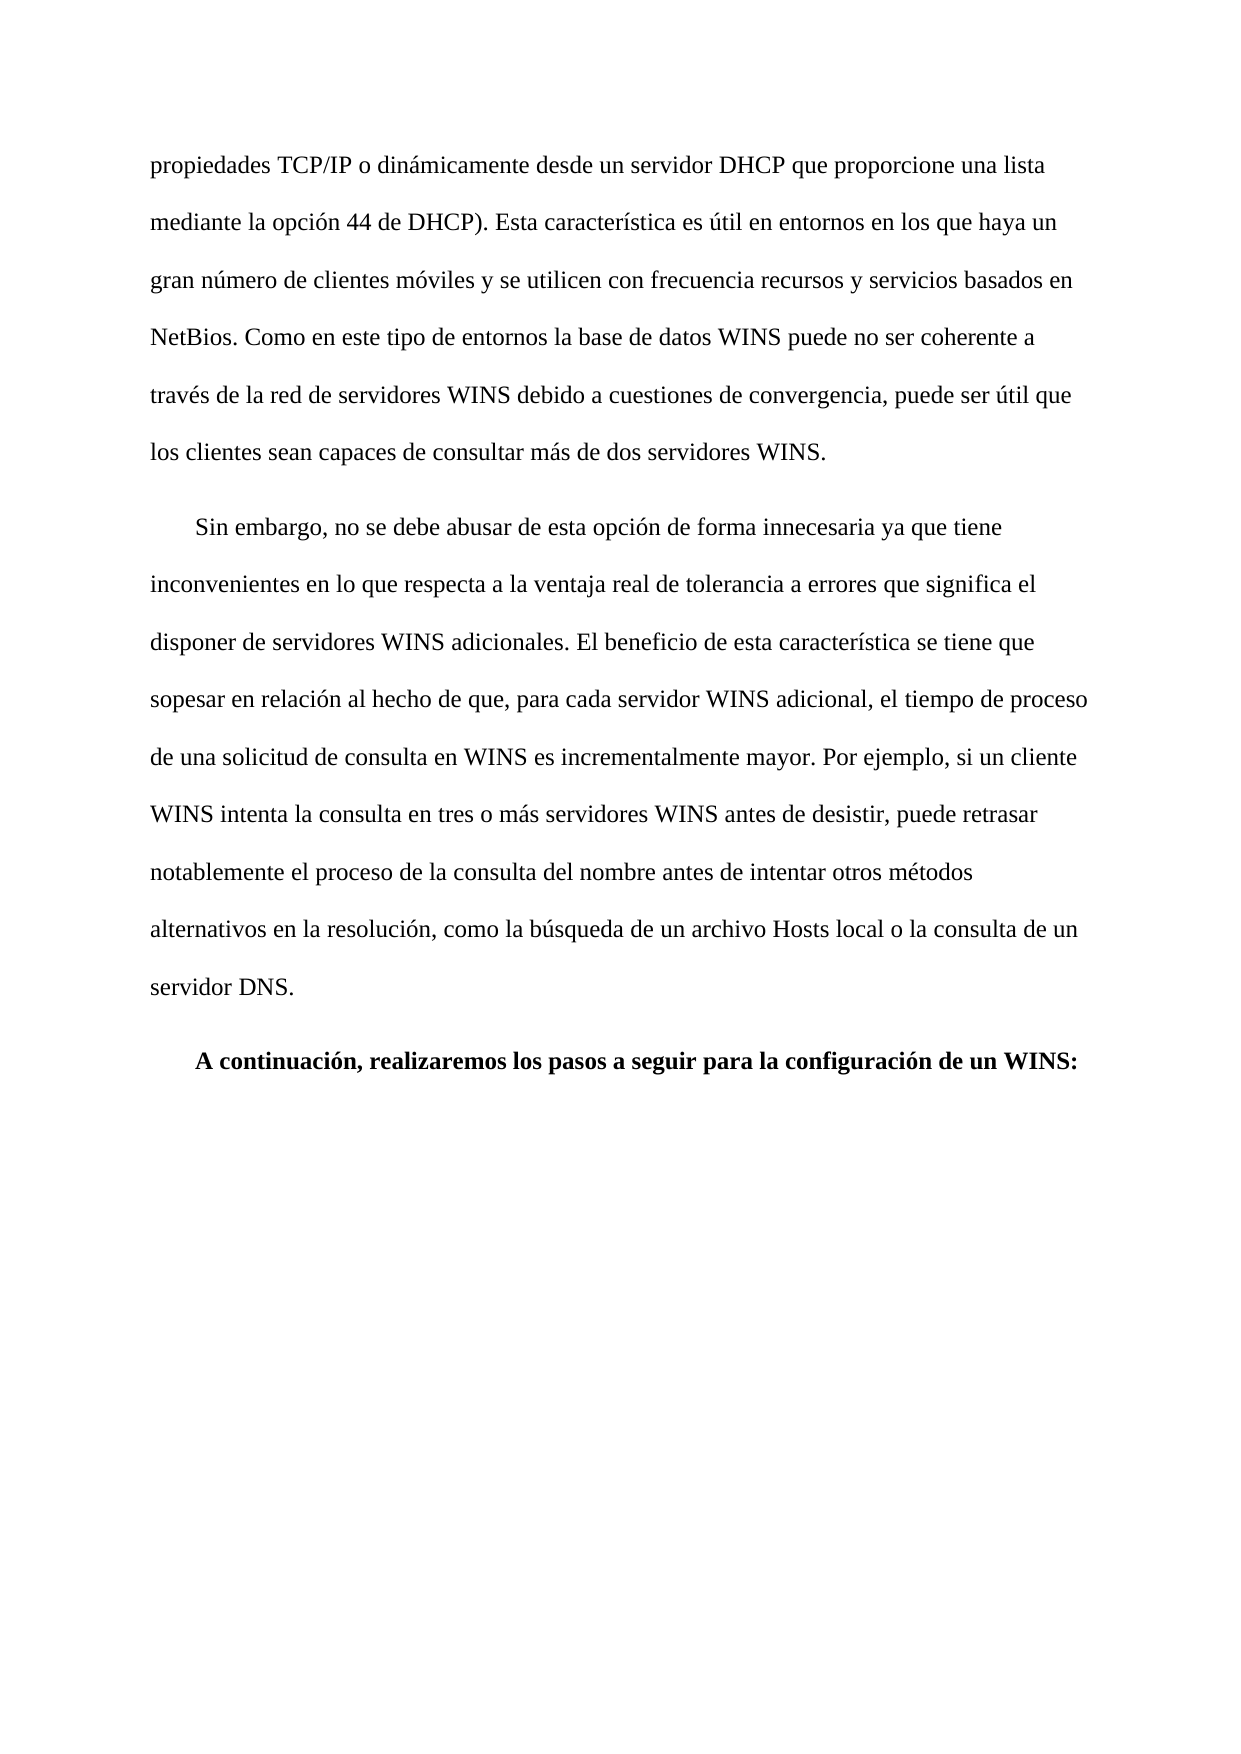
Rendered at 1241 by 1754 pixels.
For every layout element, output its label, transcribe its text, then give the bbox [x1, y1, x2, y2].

text A continuación, realizaremos los pasos a seguir para la configuración de un WINS: [150, 1046, 1090, 1074]
text Sin embargo, no se debe abusar de esta opción de forma innecesaria ya que tiene inconvenientes en lo que respecta a la ventaja real de tolerancia a errores que significa el disponer de servidores WINS adicionales. El beneficio de esta característica se tiene que sopesar en relación al hecho de que, para cada servidor WINS adicional, el tiempo de proceso de una solicitud de consulta en WINS es incrementalmente mayor. Por ejemplo, si un cliente WINS intenta la consulta en tres o más servidores WINS antes de desistir, puede retrasar notablemente el proceso de la consulta del nombre antes de intentar otros métodos alternativos en la resolución, como la búsqueda de un archivo Hosts local o la consulta de un servidor DNS. [150, 512, 1090, 1000]
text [150, 150, 1090, 466]
